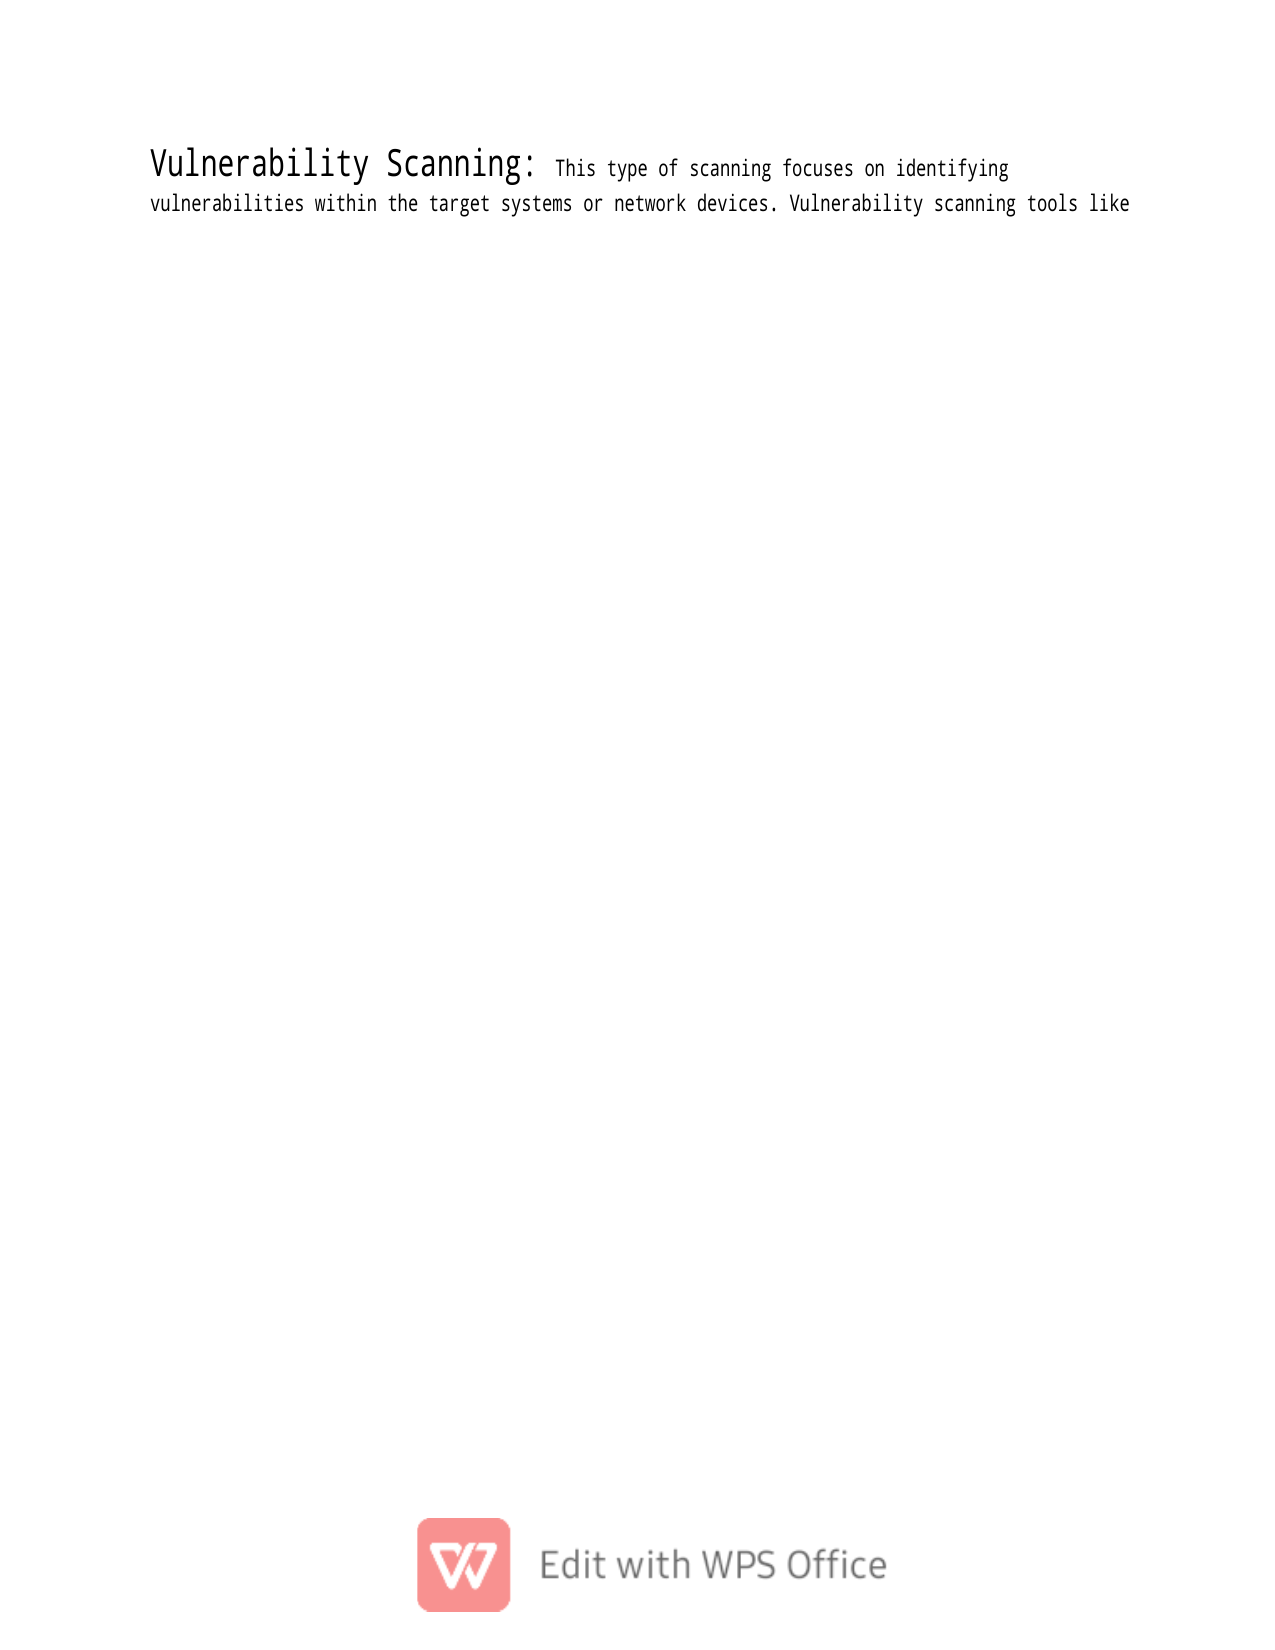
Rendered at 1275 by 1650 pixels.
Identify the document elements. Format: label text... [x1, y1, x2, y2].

picture [417, 1518, 888, 1612]
text Vulnerability Scanning: This type of scanning focuses on identifying vulnerabilities within the target systems or network devices. Vulnerability scanning tools like [150, 142, 1139, 217]
